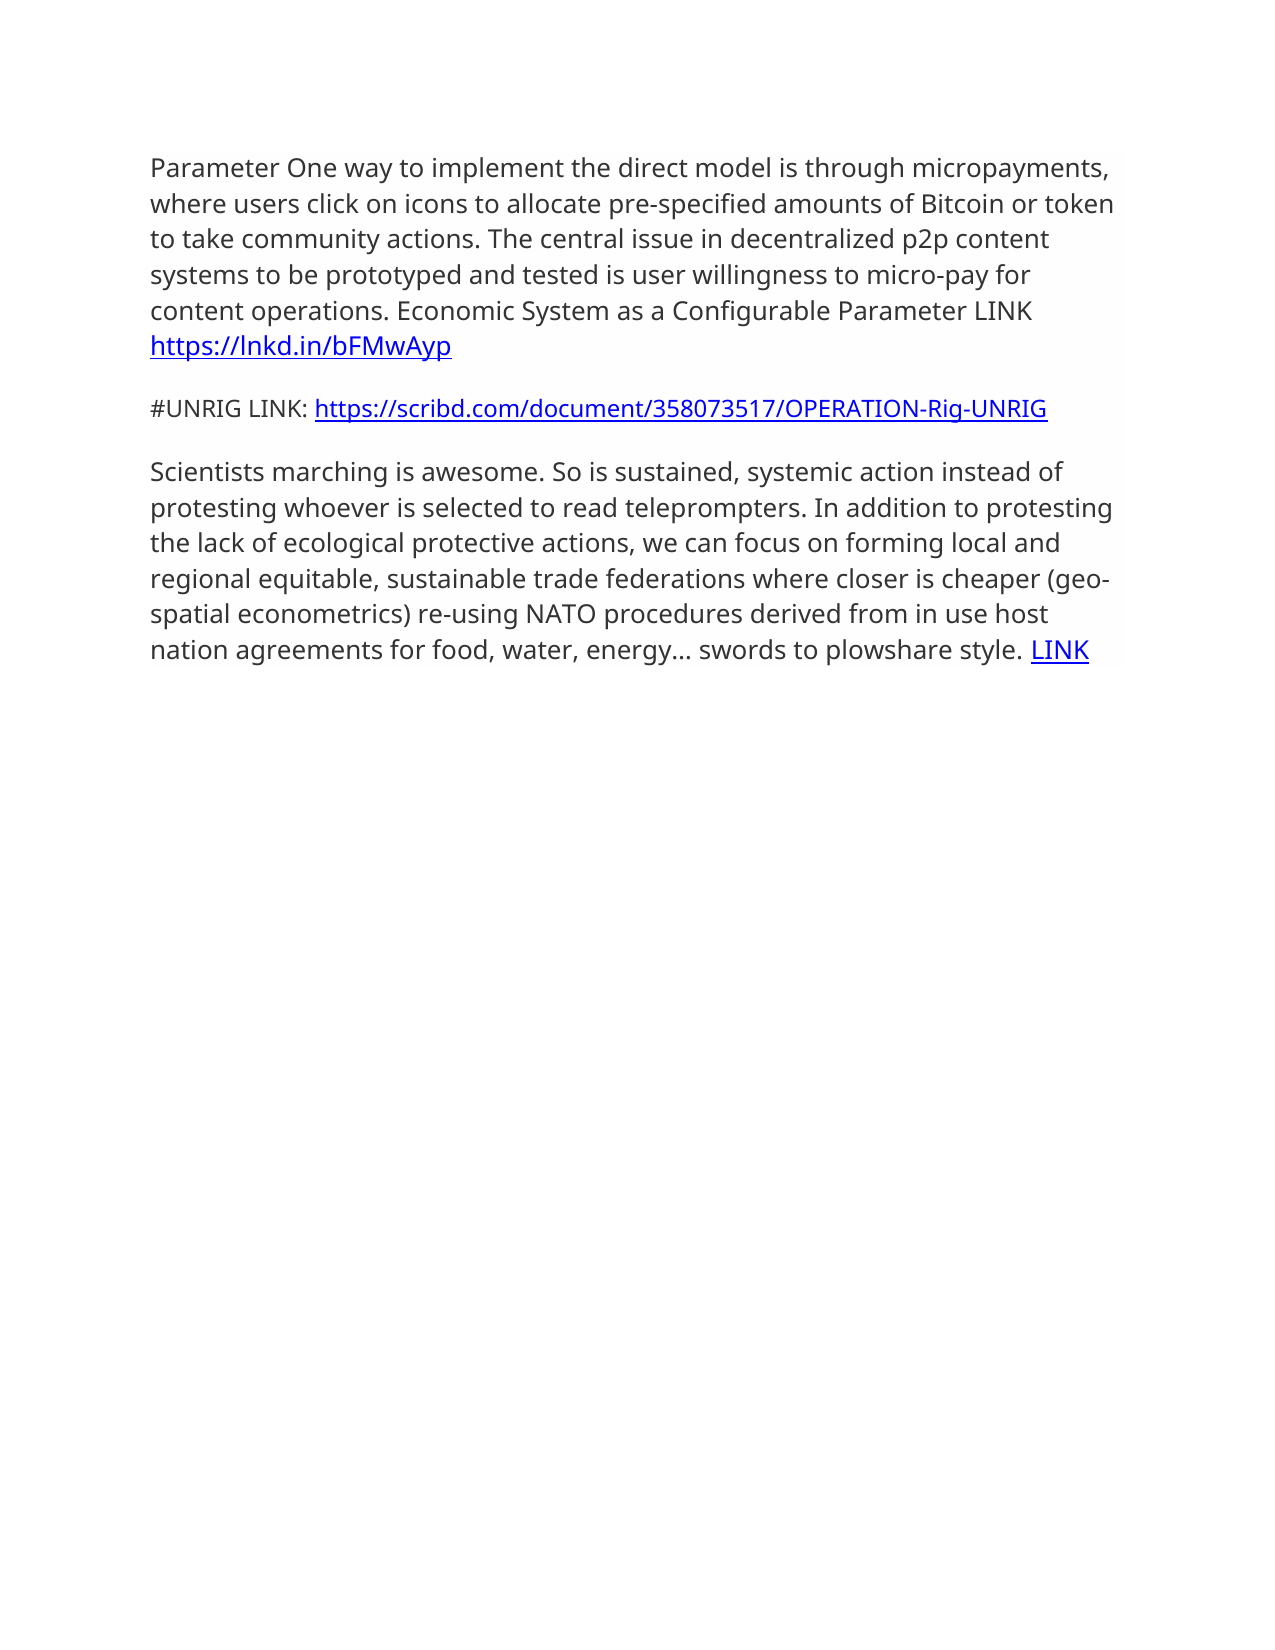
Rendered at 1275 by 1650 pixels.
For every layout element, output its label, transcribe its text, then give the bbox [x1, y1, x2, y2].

text Scientists marching is awesome. So is sustained, systemic action instead of protesting whoever is selected to read teleprompters. In addition to protesting the lack of ecological protective actions, we can focus on forming local and regional equitable, sustainable trade federations where closer is cheaper (geo-spatial econometrics) re-using NATO procedures derived from in use host nation agreements for food, water, energy… swords to plowshare style. LINK [150, 454, 1125, 667]
text #UNRIG LINK: https://scribd.com/document/358073517/OPERATION-Rig-UNRIG [150, 392, 1125, 425]
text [150, 150, 1125, 363]
